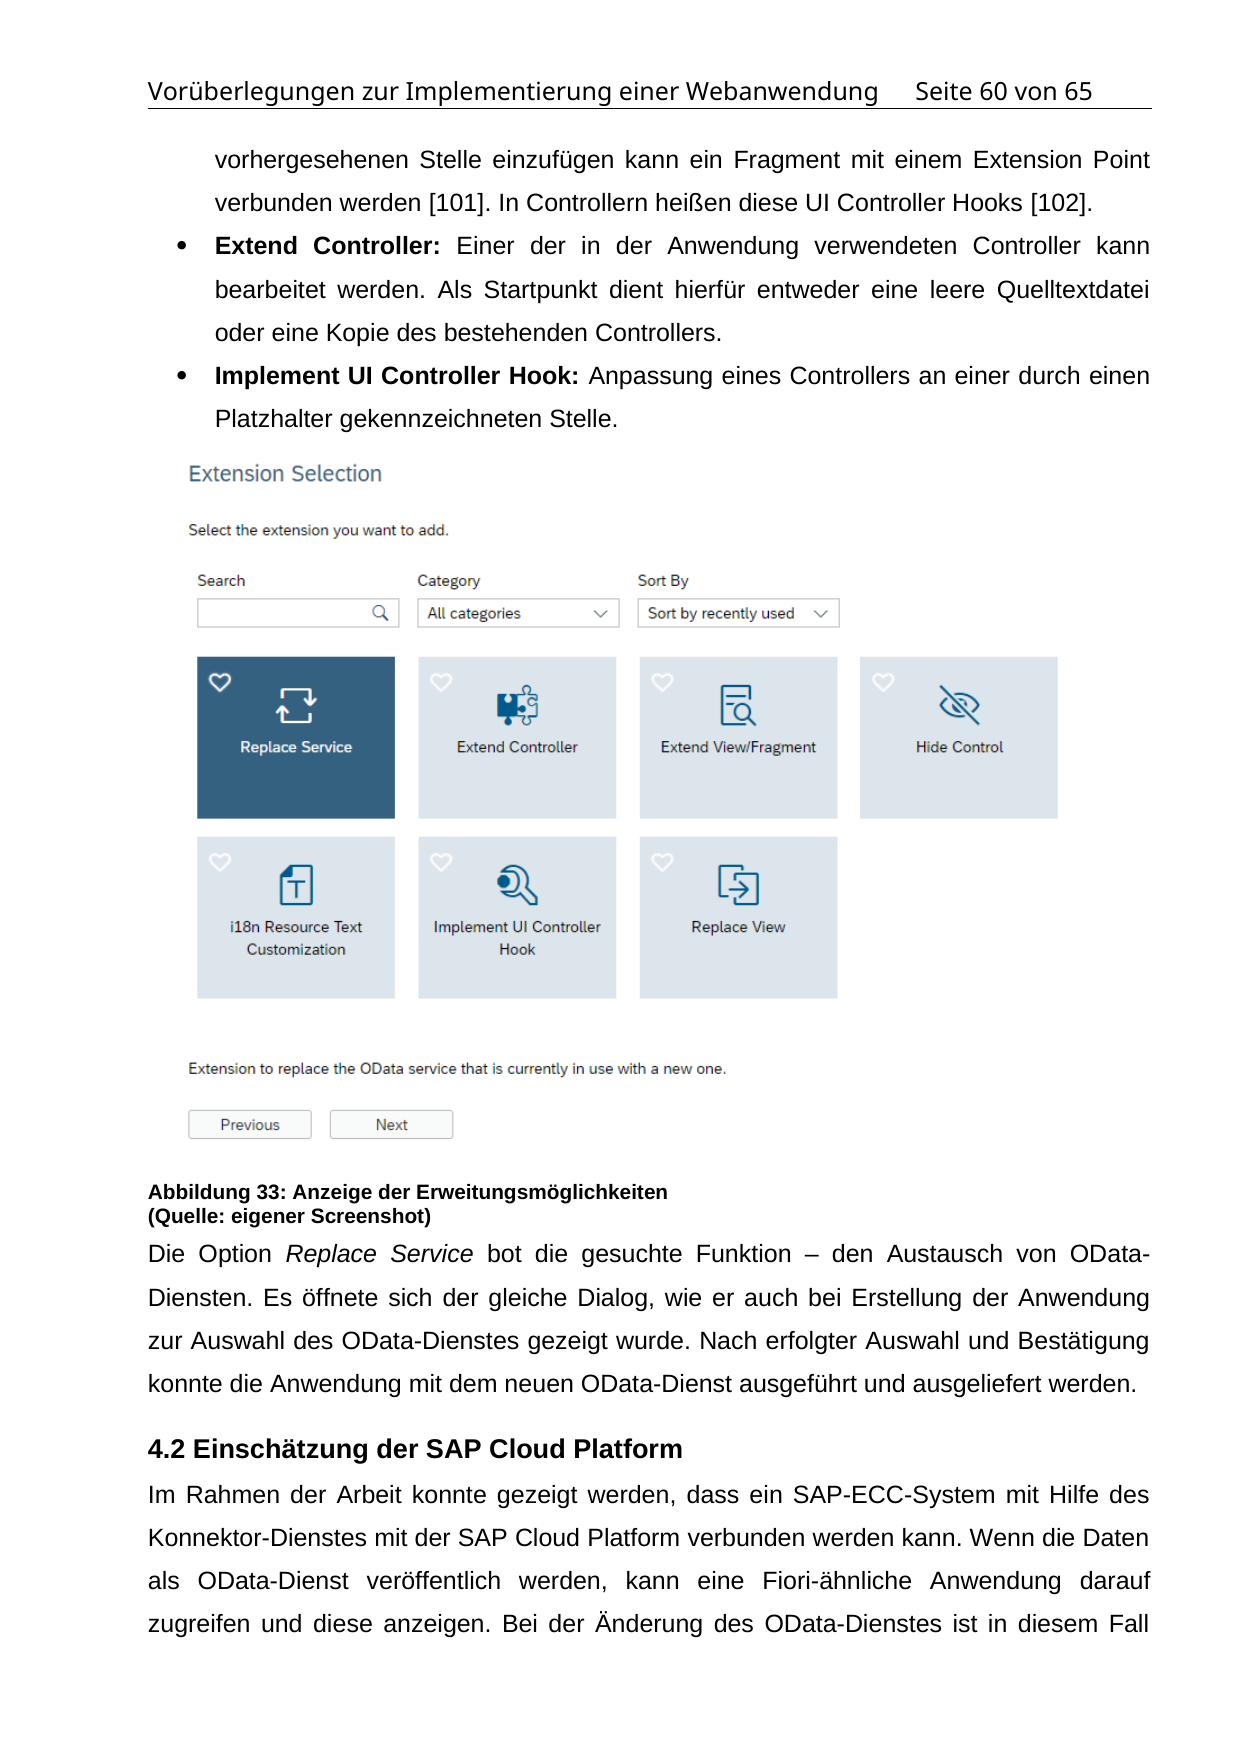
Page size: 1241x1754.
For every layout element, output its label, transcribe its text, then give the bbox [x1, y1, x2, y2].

text Die Option Replace Service bot die gesuchte Funktion – den Austausch von OData-Diensten. Es öffnete sich der gleiche Dialog, wie er auch bei Erstellung der Anwendung zur Auswahl des OData-Dienstes gezeigt wurde. Nach erfolgter Auswahl und Bestätigung konnte die Anwendung mit dem neuen OData-Dienst ausgeführt und ausgeliefert werden. [148, 1239, 1152, 1398]
text (Quelle: eigener Screenshot) [148, 1203, 1152, 1227]
subtitle Einschätzung der SAP Cloud Platform [148, 1433, 1152, 1464]
picture [149, 459, 1150, 1156]
list Implement UI Controller Hook: Anpassung eines Controllers an einer durch einen Platzhalter gekennzeichneten Stelle. [177, 361, 1152, 433]
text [148, 1480, 1152, 1638]
list Extend Controller: Einer der in der Anwendung verwendeten Controller kann bearbeitet werden. Als Startpunkt dient hierfür entweder eine leere Quelltextdatei oder eine Kopie des bestehenden Controllers. [177, 231, 1152, 346]
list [177, 145, 1152, 217]
